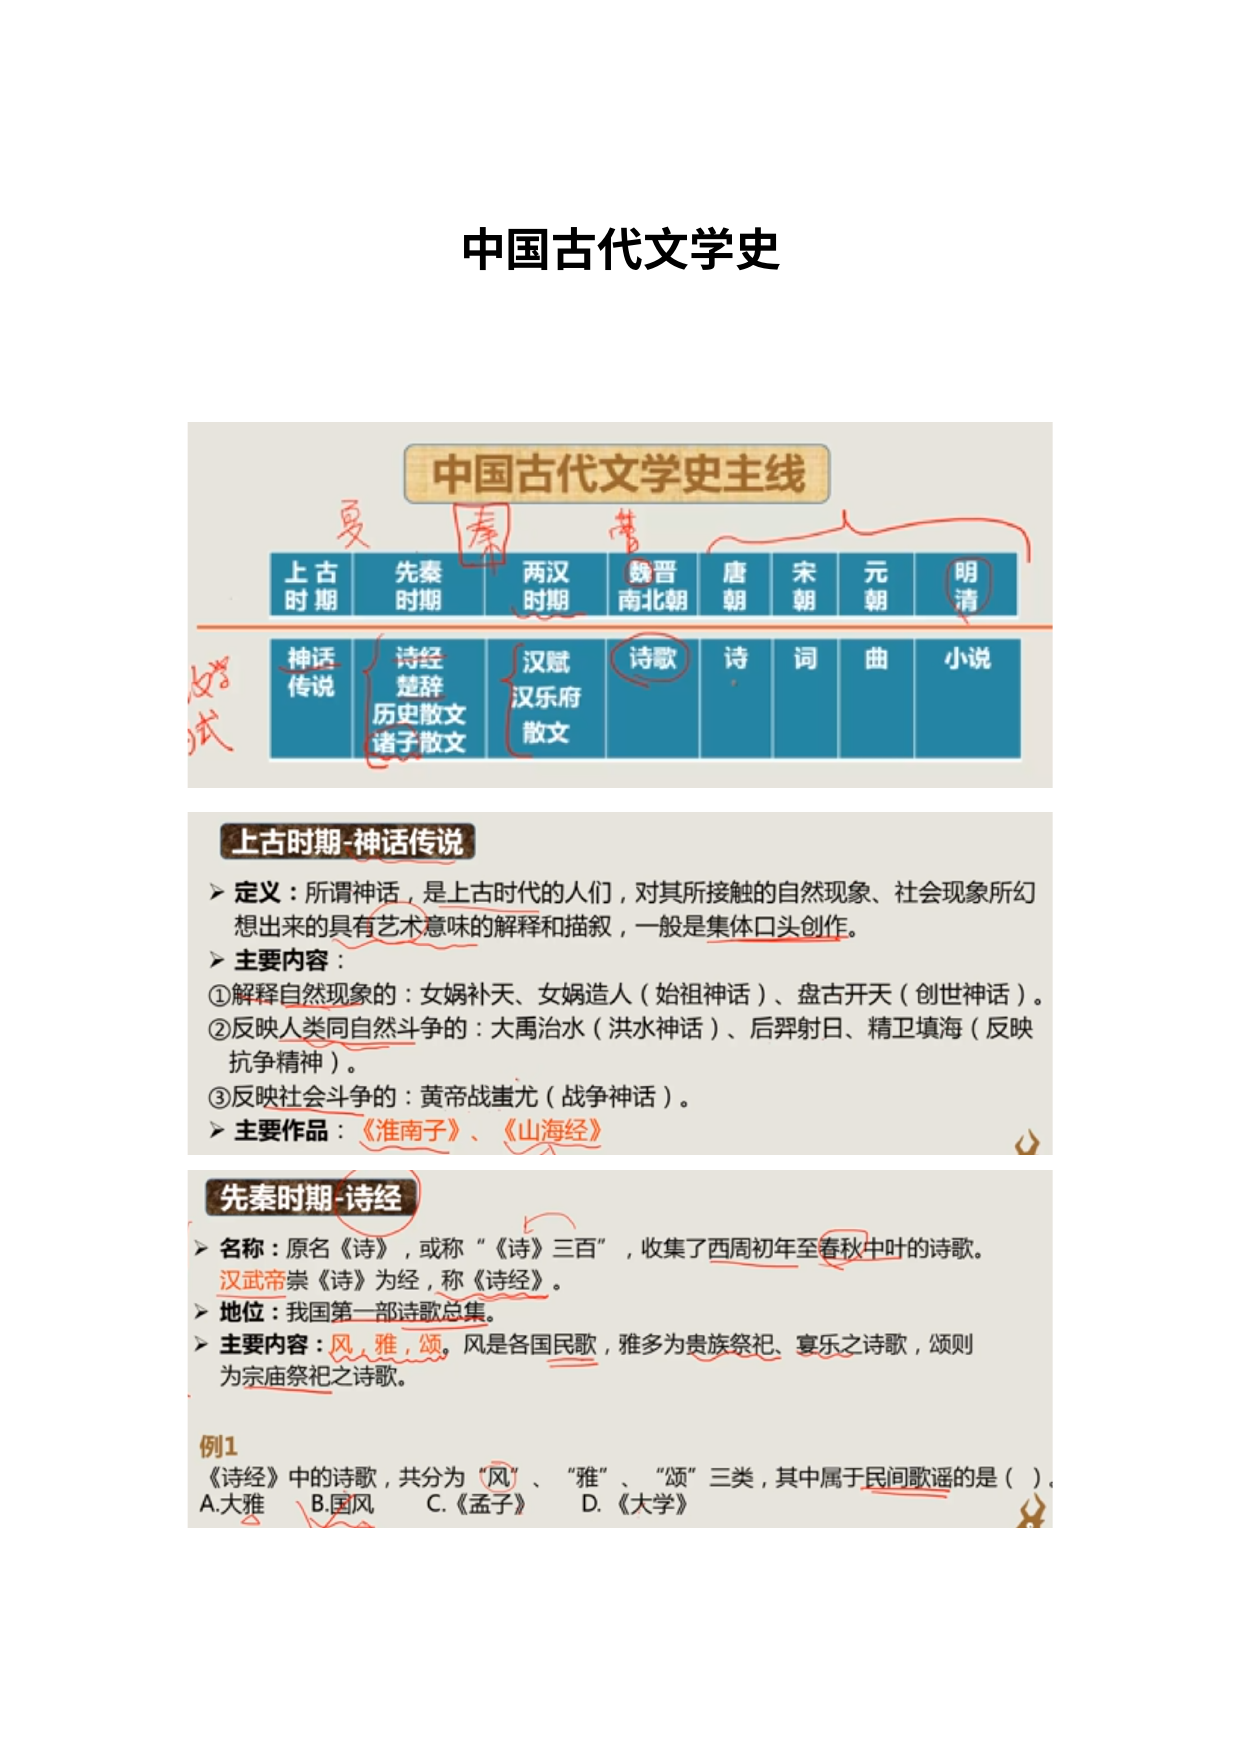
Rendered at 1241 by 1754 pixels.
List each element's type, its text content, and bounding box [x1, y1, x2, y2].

subtitle 中国古代文学史 [187, 197, 1053, 295]
picture [187, 422, 1053, 788]
picture [187, 1170, 1053, 1528]
picture [187, 812, 1053, 1155]
